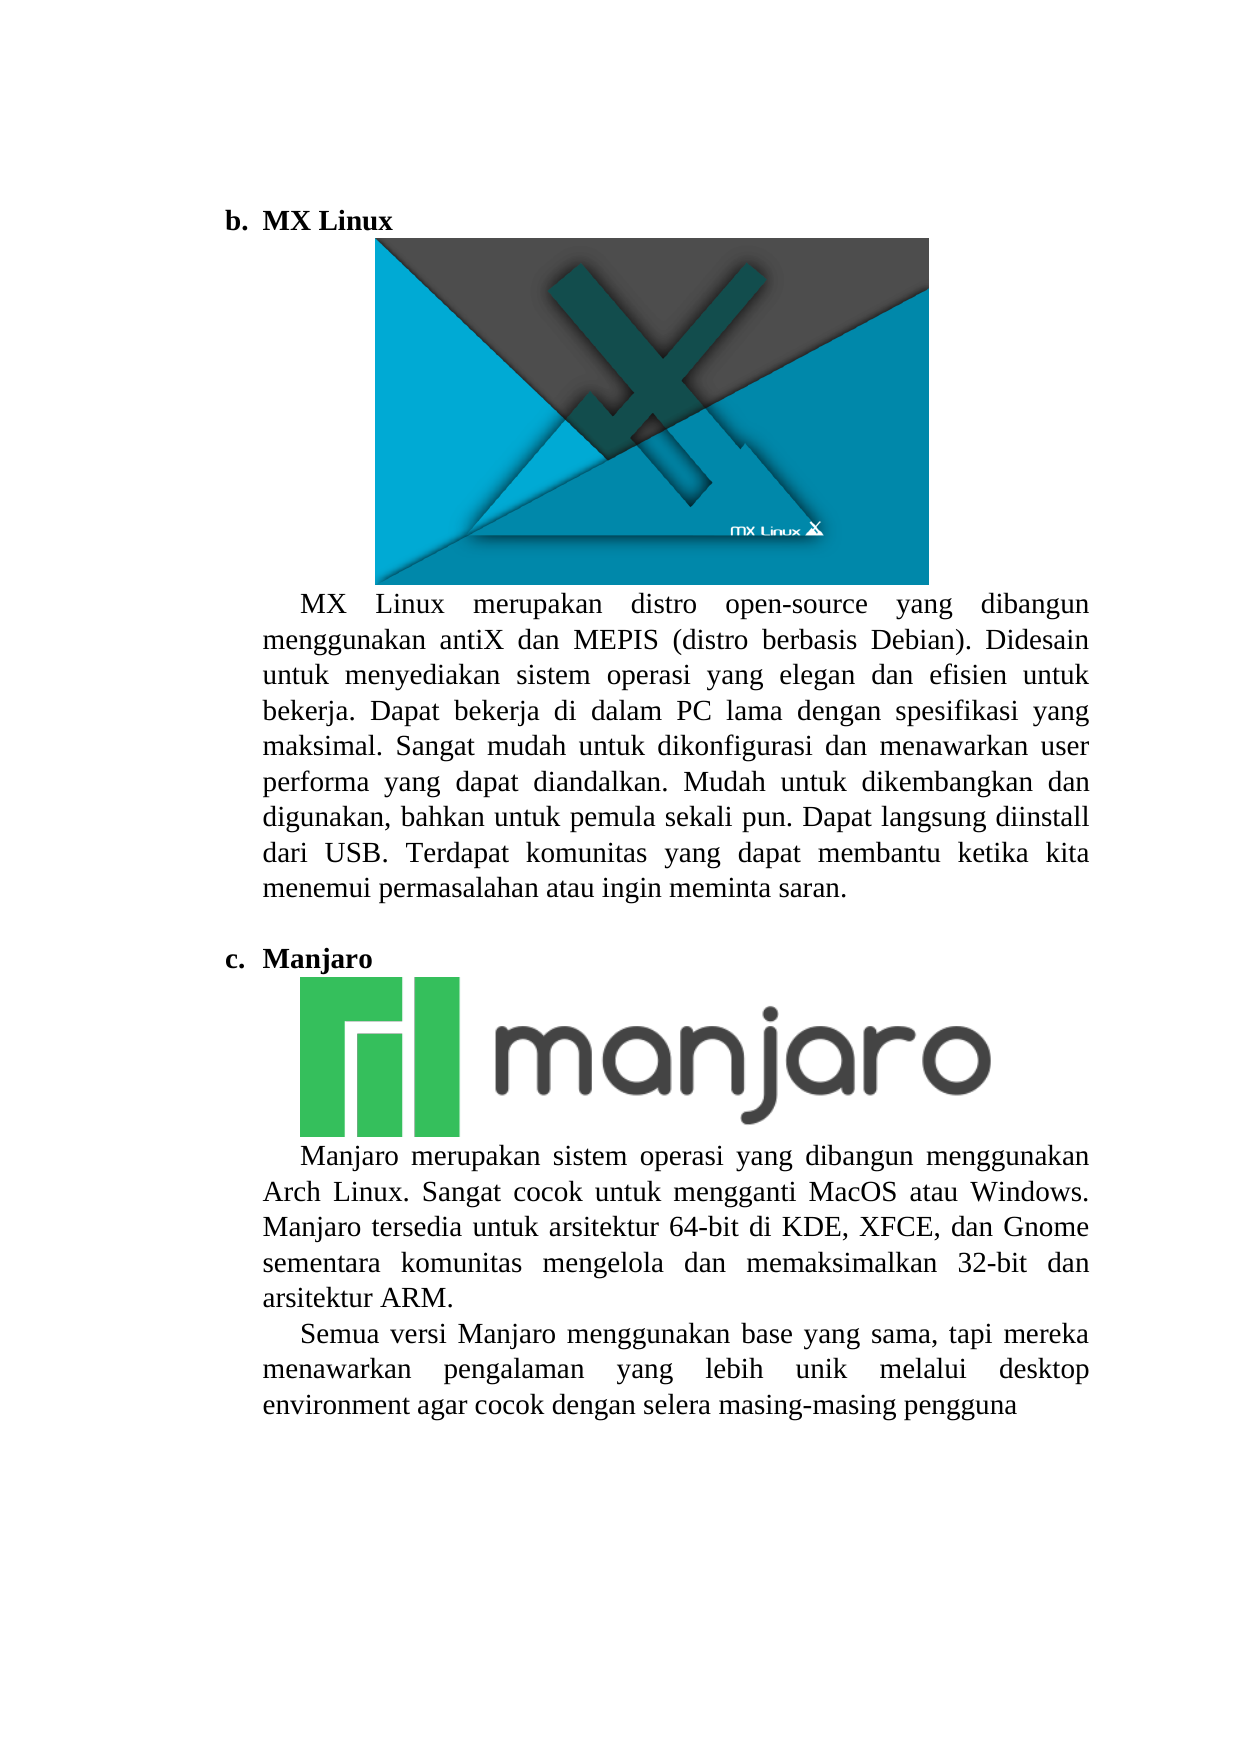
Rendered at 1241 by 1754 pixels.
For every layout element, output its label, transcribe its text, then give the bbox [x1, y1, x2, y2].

picture [807, 524, 822, 535]
picture [300, 977, 991, 1137]
list Manjaro merupakan sistem operasi yang dibangun menggunakan Arch Linux. Sangat cocok untuk mengganti MacOS atau Windows. Manjaro tersedia untuk arsitektur 64-bit di KDE, XFCE, dan Gnome sementara komunitas mengelola dan memaksimalkan 32-bit dan arsitektur ARM. [262, 1138, 1090, 1314]
list MX Linux merupakan distro open-source yang dibangun menggunakan antiX dan MEPIS (distro berbasis Debian). Didesain untuk menyediakan sistem operasi yang elegan dan efisien untuk bekerja. Dapat bekerja di dalam PC lama dengan spesifikasi yang maksimal. Sangat mudah untuk dikonfigurasi dan menawarkan user performa yang dapat diandalkan. Mudah untuk dikembangkan dan digunakan, bahkan untuk pemula sekali pun. Dapat langsung diinstall dari USB. Terdapat komunitas yang dapat membantu ketika kita menemui permasalahan atau ingin meminta saran. [262, 586, 1090, 904]
list Semua versi Manjaro menggunakan base yang sama, tapi mereka menawarkan pengalaman yang lebih unik melalui desktop environment agar cocok dengan selera masing-masing pengguna [262, 1316, 1090, 1421]
list Manjaro [225, 941, 1090, 975]
list MX Linux [225, 203, 1090, 236]
picture [377, 238, 929, 459]
